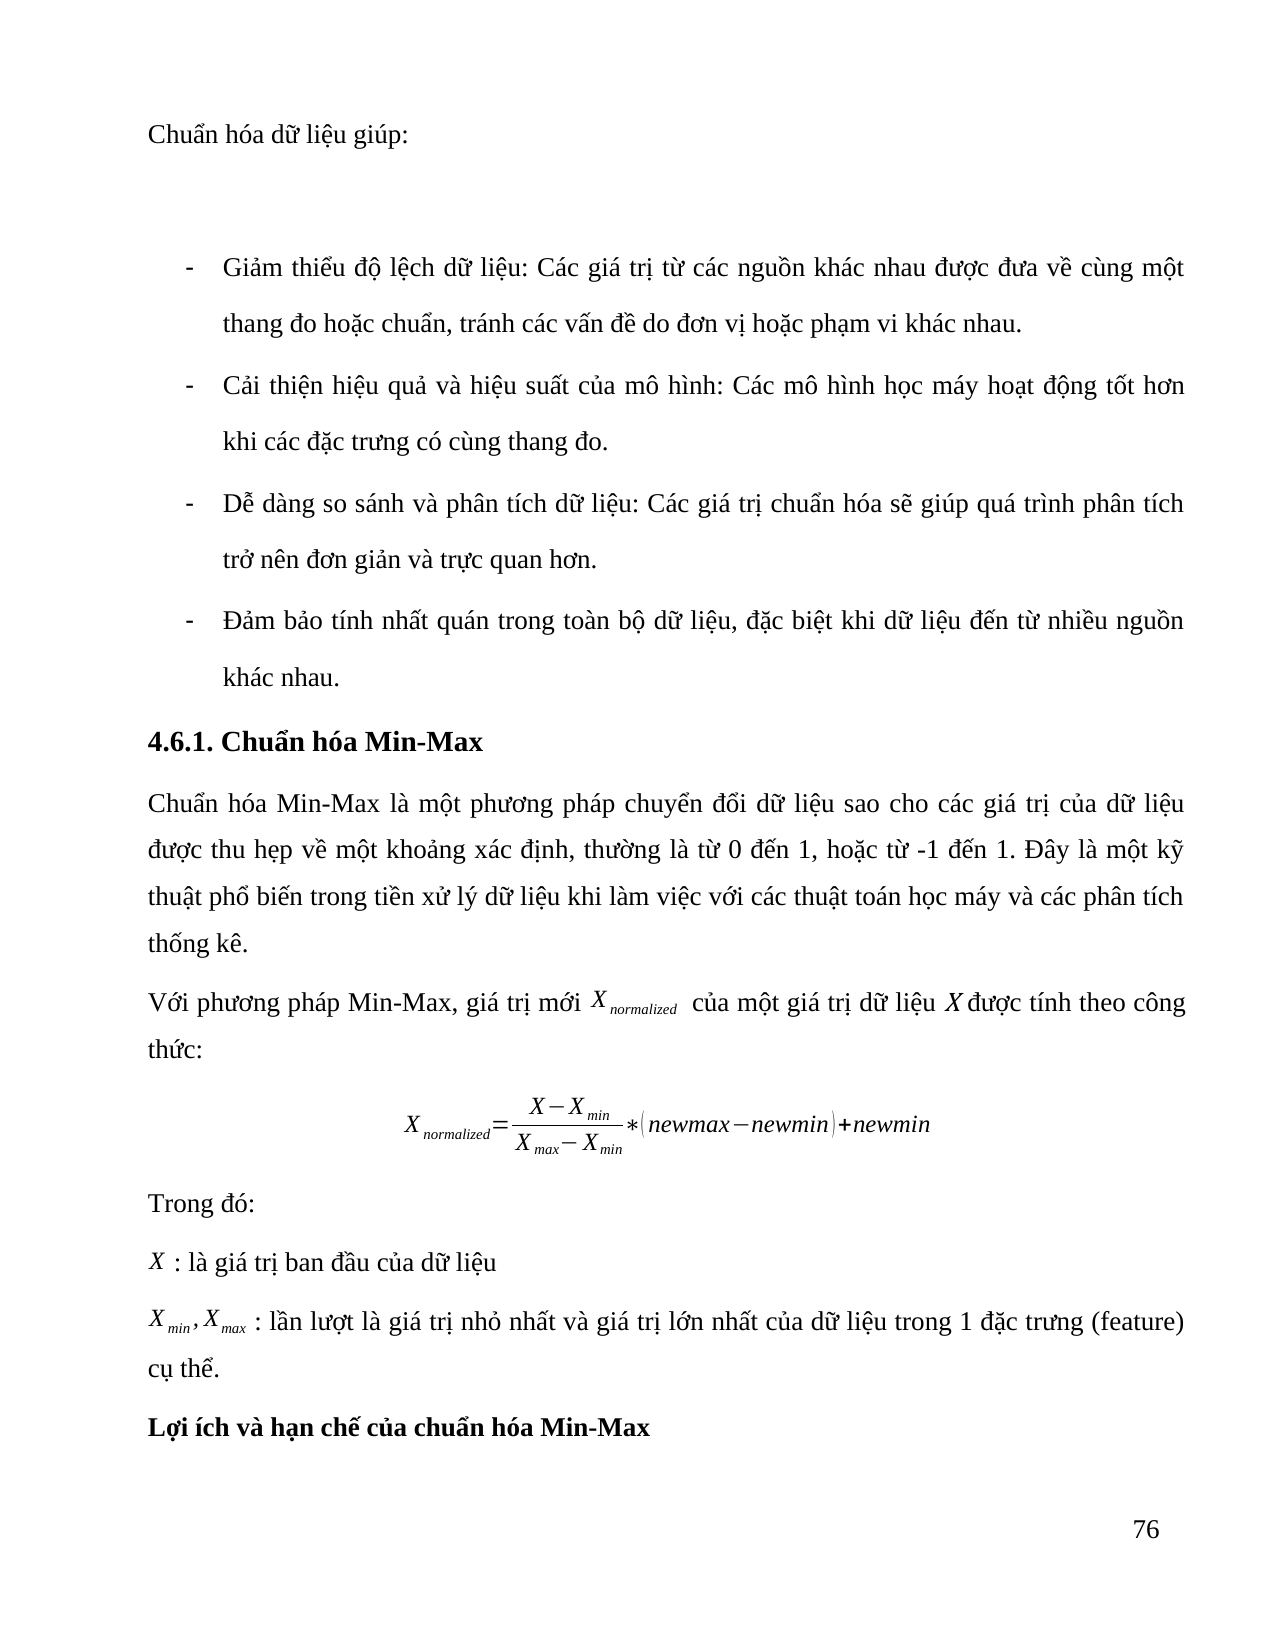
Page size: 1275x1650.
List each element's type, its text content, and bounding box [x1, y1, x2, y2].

text Chuẩn hóa dữ liệu giúp: [148, 118, 1186, 149]
list Cải thiện hiệu quả và hiệu suất của mô hình: Các mô hình học máy hoạt động tốt hơn khi các đặc trưng có cùng thang đo. [185, 354, 1186, 456]
text Trong đó: [148, 1187, 1186, 1218]
text Với phương pháp Min-Max, giá trị mới của một giá trị dữ liệu X được tính theo công thức: [148, 986, 1186, 1064]
subtitle 4.6.1. Chuẩn hóa Min-Max [148, 724, 1186, 757]
list Đảm bảo tính nhất quán trong toàn bộ dữ liệu, đặc biệt khi dữ liệu đến từ nhiều nguồn khác nhau. [185, 589, 1186, 692]
list Giảm thiểu độ lệch dữ liệu: Các giá trị từ các nguồn khác nhau được đưa về cùng một thang đo hoặc chuẩn, tránh các vấn đề do đơn vị hoặc phạm vi khác nhau. [185, 236, 1186, 339]
text : là giá trị ban đầu của dữ liệu [148, 1246, 1186, 1277]
text Chuẩn hóa Min-Max là một phương pháp chuyển đổi dữ liệu sao cho các giá trị của dữ liệu được thu hẹp về một khoảng xác định, thường là từ 0 đến 1, hoặc từ -1 đến 1. Đây là một kỹ thuật phổ biến trong tiền xử lý dữ liệu khi làm việc với các thuật toán học máy và các phân tích thống kê. [148, 787, 1186, 958]
text Lợi ích và hạn chế của chuẩn hóa Min-Max [148, 1411, 1186, 1442]
text : lần lượt là giá trị nhỏ nhất và giá trị lớn nhất của dữ liệu trong 1 đặc trưng (feature) cụ thể. [148, 1305, 1186, 1383]
list Dễ dàng so sánh và phân tích dữ liệu: Các giá trị chuẩn hóa sẽ giúp quá trình phân tích trở nên đơn giản và trực quan hơn. [185, 472, 1186, 574]
